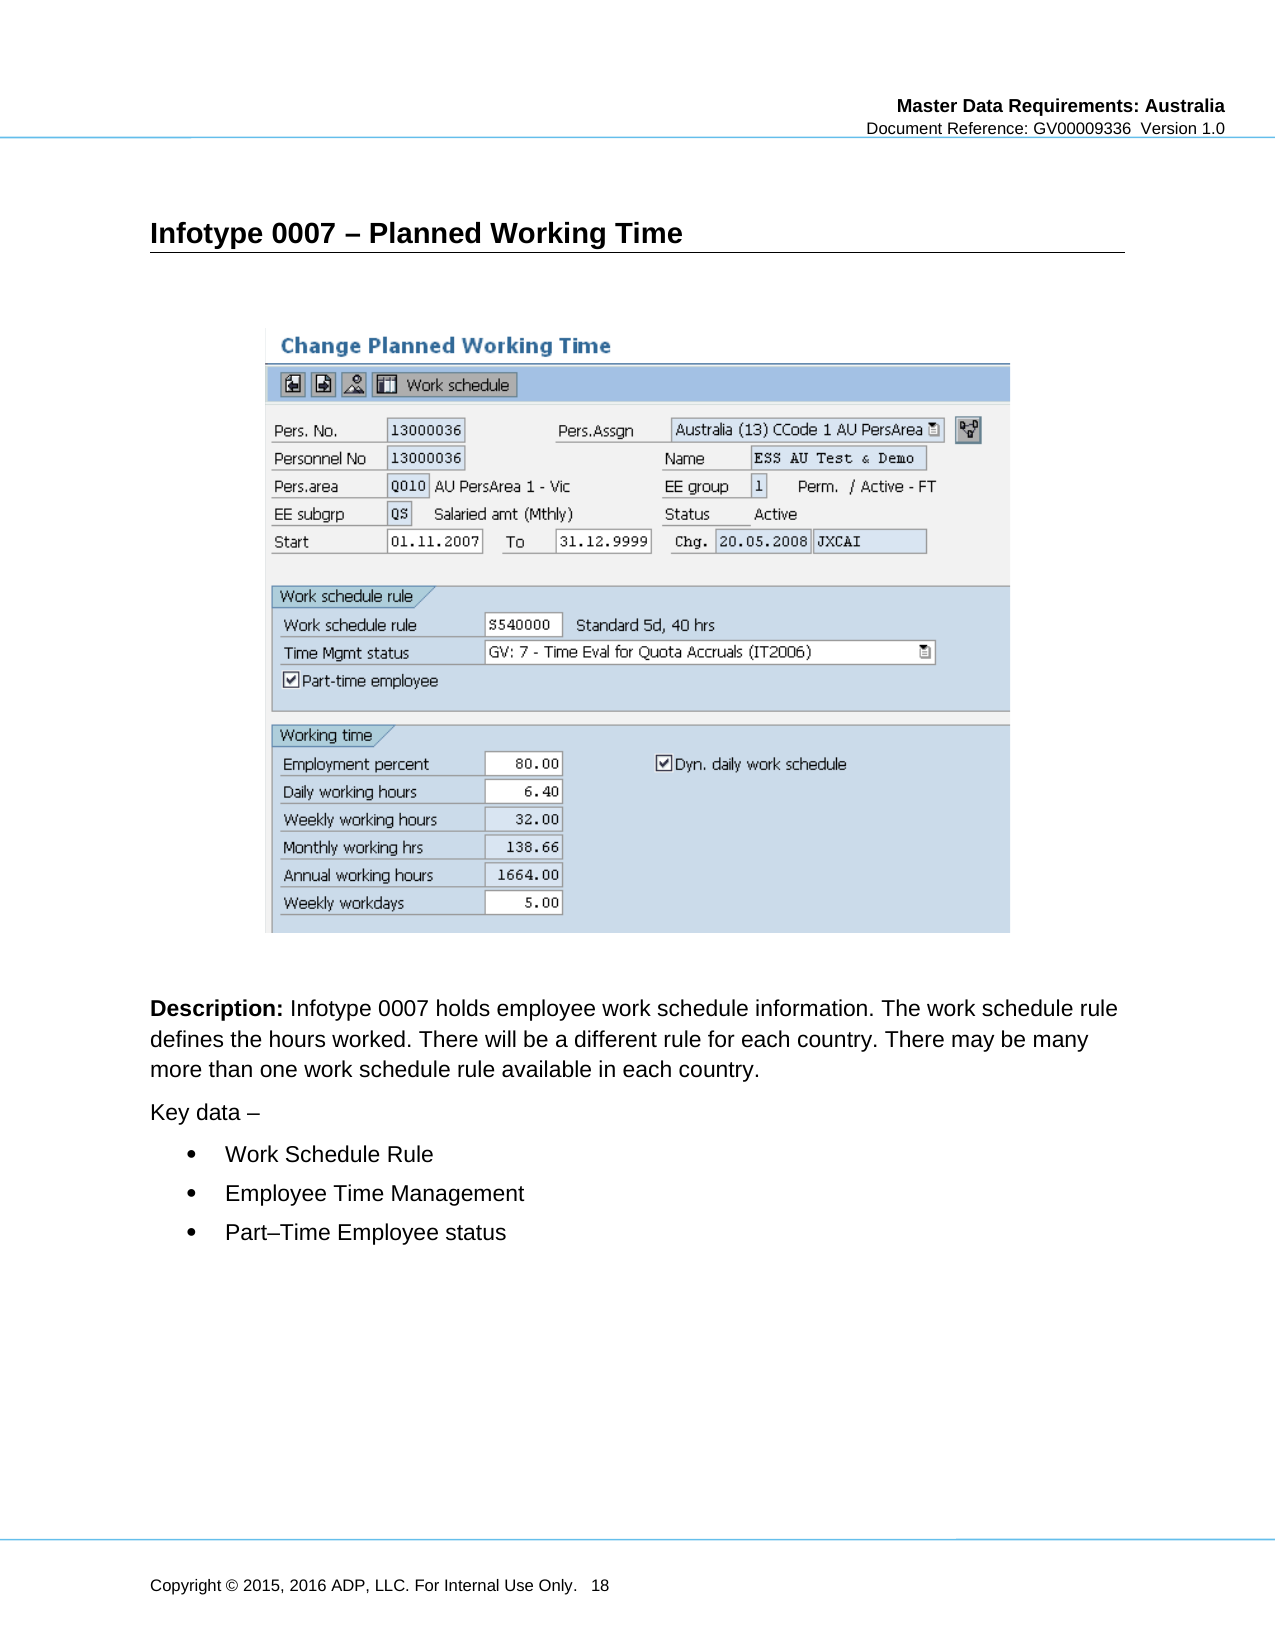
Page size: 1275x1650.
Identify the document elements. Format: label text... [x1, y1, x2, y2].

list Part–Time Employee status [187, 1219, 1125, 1245]
picture [265, 328, 1011, 933]
subtitle Infotype 0007 – Planned Working Time [150, 216, 1125, 252]
list Work Schedule Rule [187, 1141, 1125, 1167]
text Description: Infotype 0007 holds employee work schedule information. The work schedule rule defines the hours worked. There will be a different rule for each country. There may be many more than one work schedule rule available in each country. [150, 995, 1125, 1082]
text Key data – [150, 1098, 1125, 1125]
list Employee Time Management [187, 1180, 1125, 1206]
